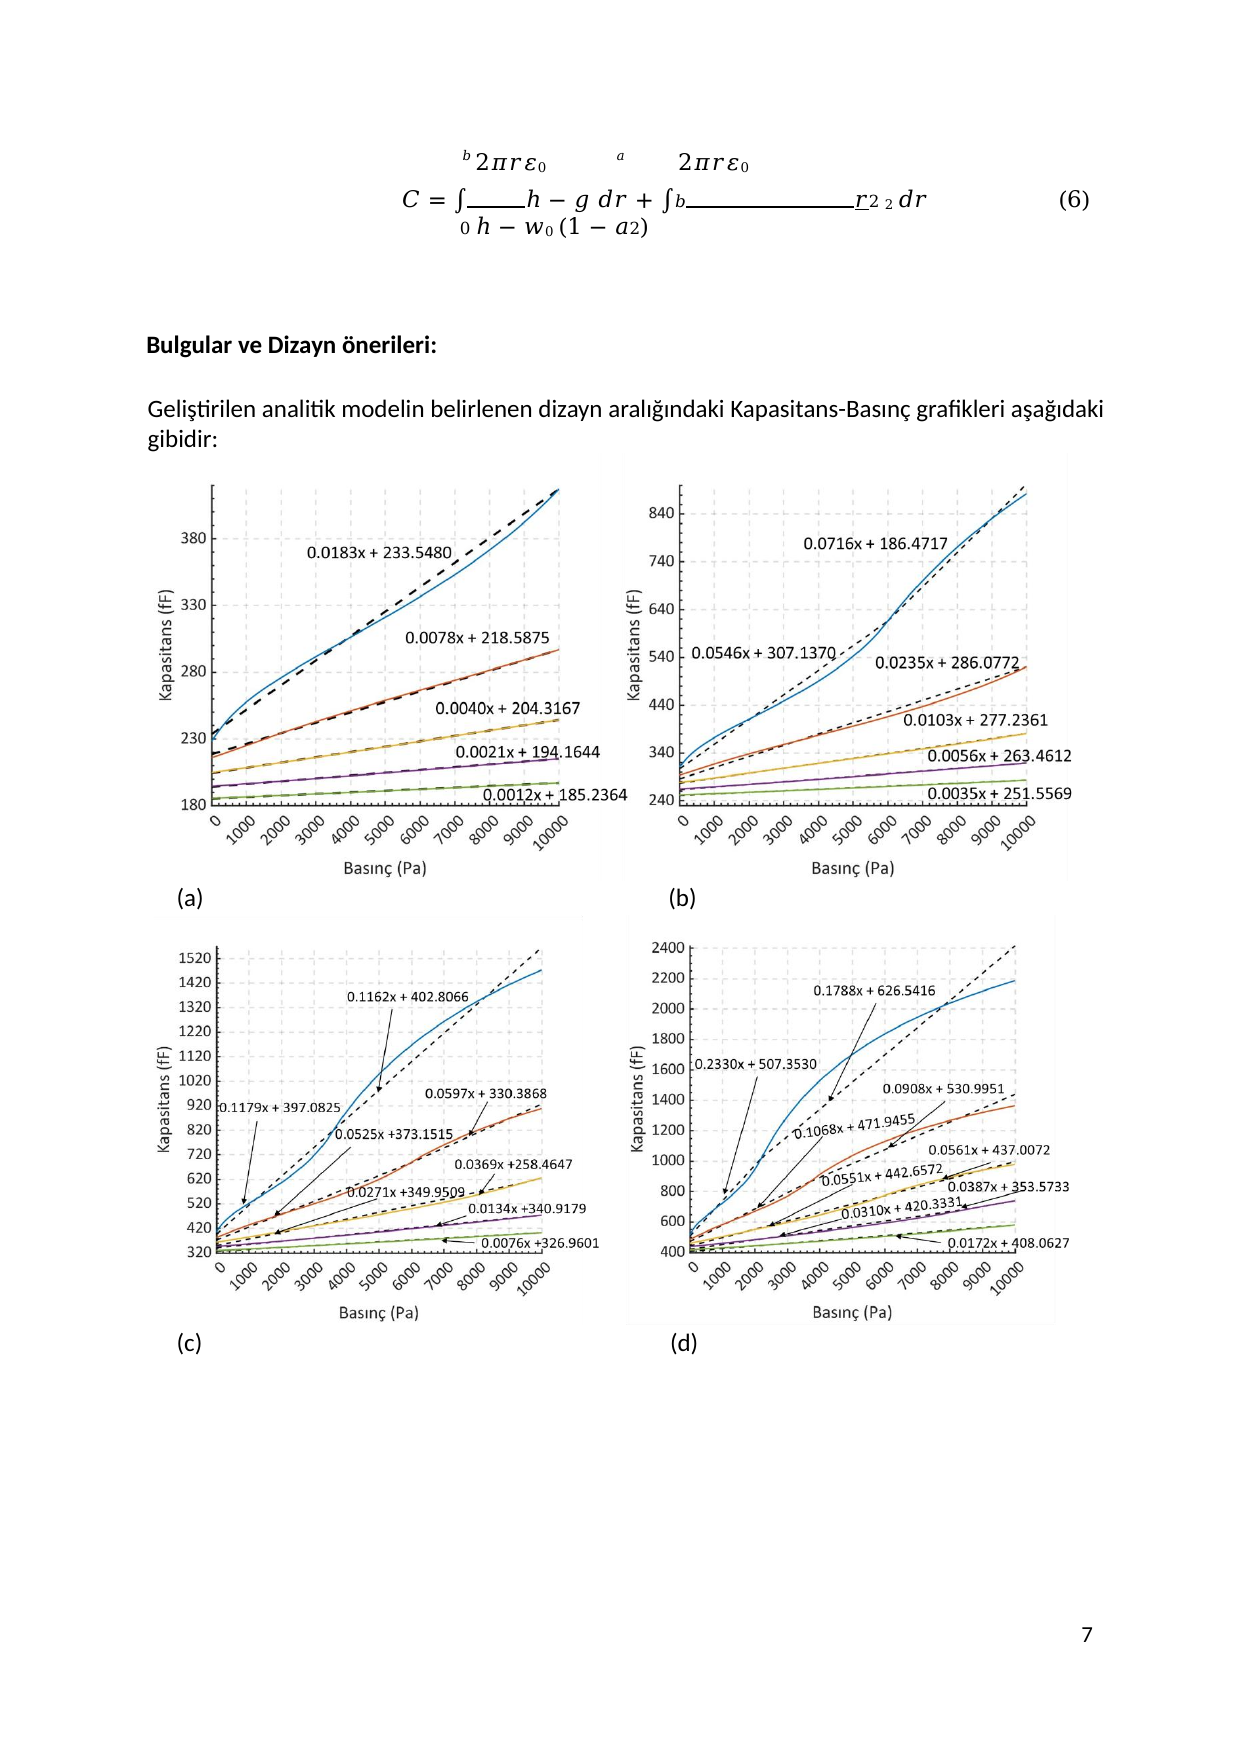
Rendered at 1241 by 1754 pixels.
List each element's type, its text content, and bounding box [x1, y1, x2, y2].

text (a) (b) [146, 882, 1188, 913]
text Geliştirilen analitik modelin belirlenen dizayn aralığındaki Kapasitans-Basınç grafikleri aşağıdaki gibidir: [147, 393, 1109, 454]
text (c) (d) [146, 1327, 1188, 1357]
text 𝐶 = ∫ ℎ − 𝑔 𝑑𝑟 + ∫𝑏 𝑟2 2 𝑑𝑟 (6) [146, 185, 1188, 212]
text 0 ℎ − 𝑤0 (1 − 𝑎2) [459, 215, 787, 239]
picture [153, 453, 1093, 881]
picture [153, 915, 1079, 1325]
text Bulgular ve Dizayn önerileri: [146, 330, 1188, 360]
text 𝑏 2𝜋𝑟𝜀0 𝑎 2𝜋𝑟𝜀0 [146, 148, 1188, 175]
